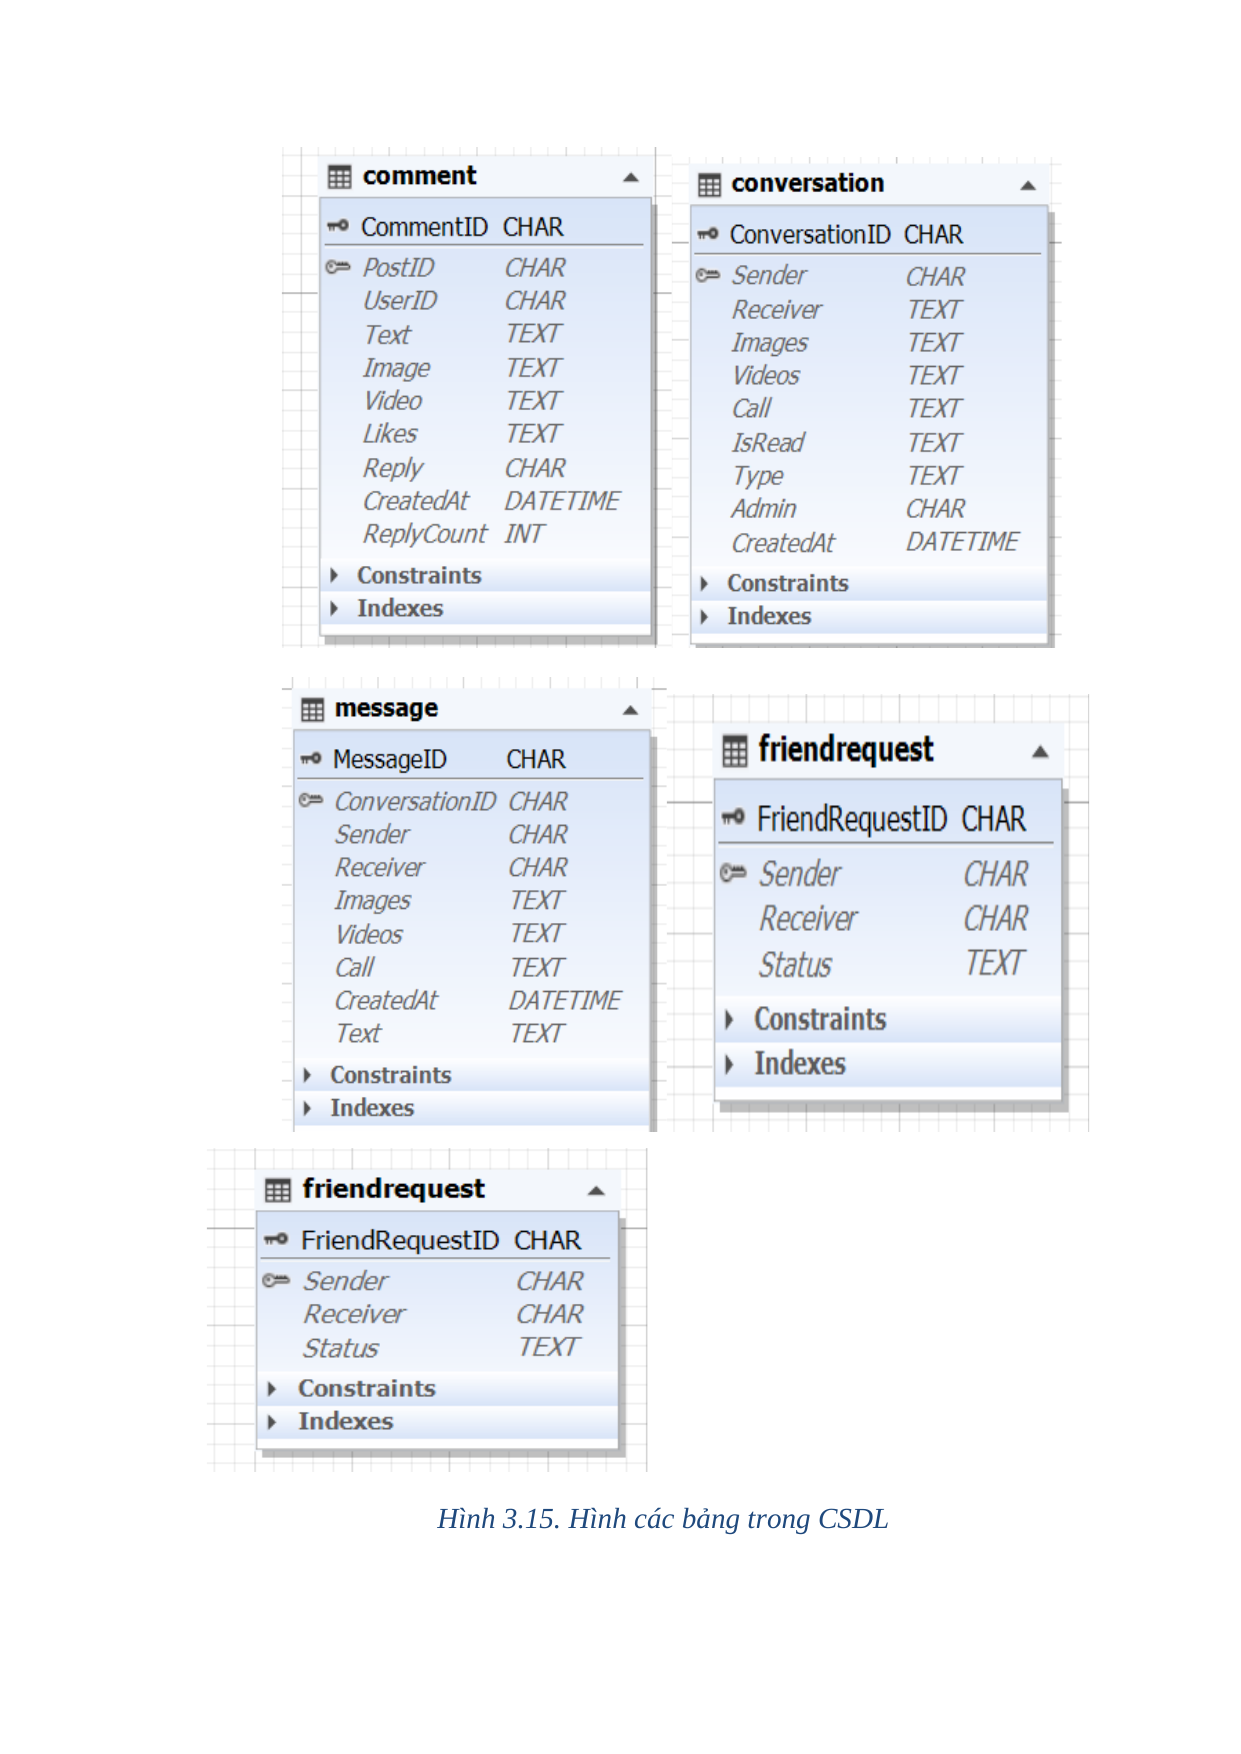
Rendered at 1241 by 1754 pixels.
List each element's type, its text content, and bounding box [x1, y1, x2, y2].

picture [206, 1148, 648, 1472]
picture [281, 677, 1090, 1132]
picture [281, 147, 1062, 648]
